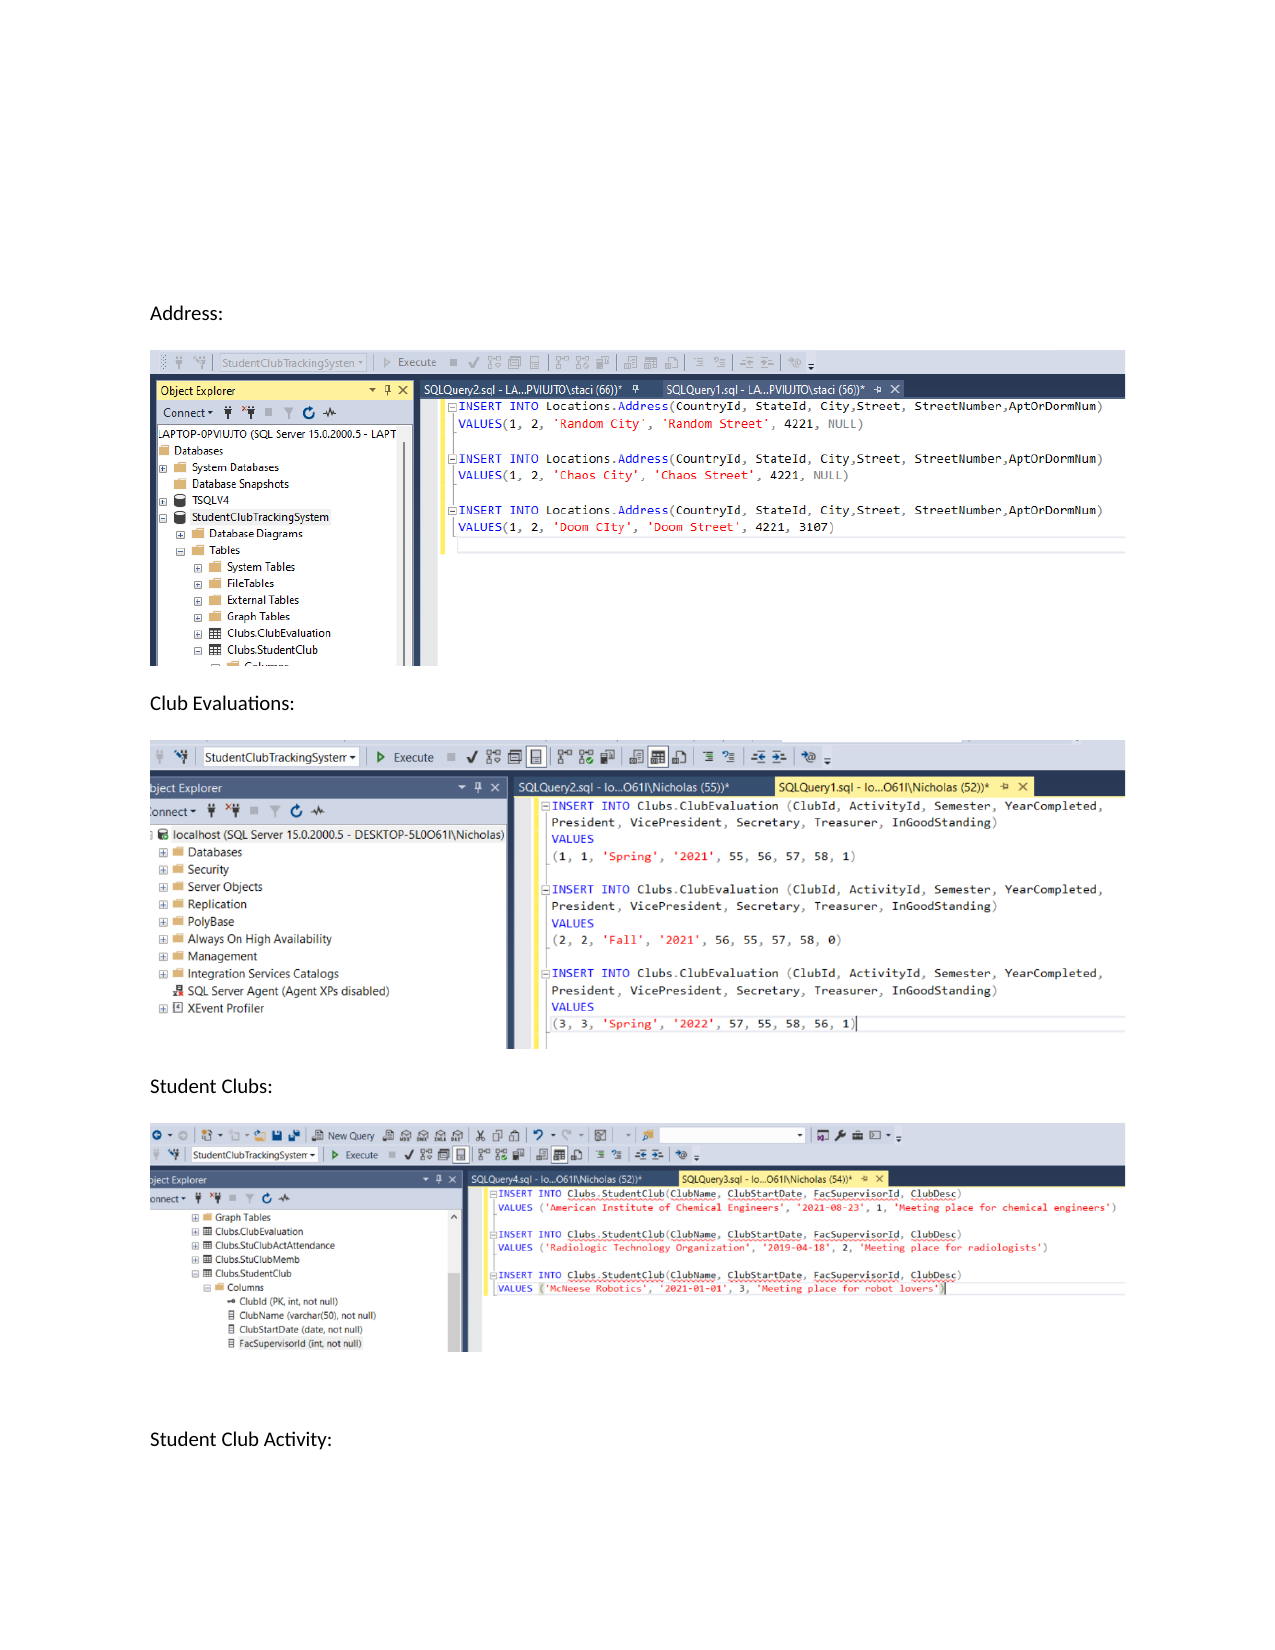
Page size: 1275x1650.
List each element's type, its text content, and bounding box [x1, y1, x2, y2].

picture [150, 1123, 1125, 1352]
text Student Club Activity: [150, 1426, 1125, 1451]
picture [150, 350, 1125, 666]
text Address: [150, 300, 1125, 325]
text Club Evaluations: [150, 691, 1125, 716]
picture [150, 740, 1125, 1049]
text Student Clubs: [150, 1073, 1125, 1098]
